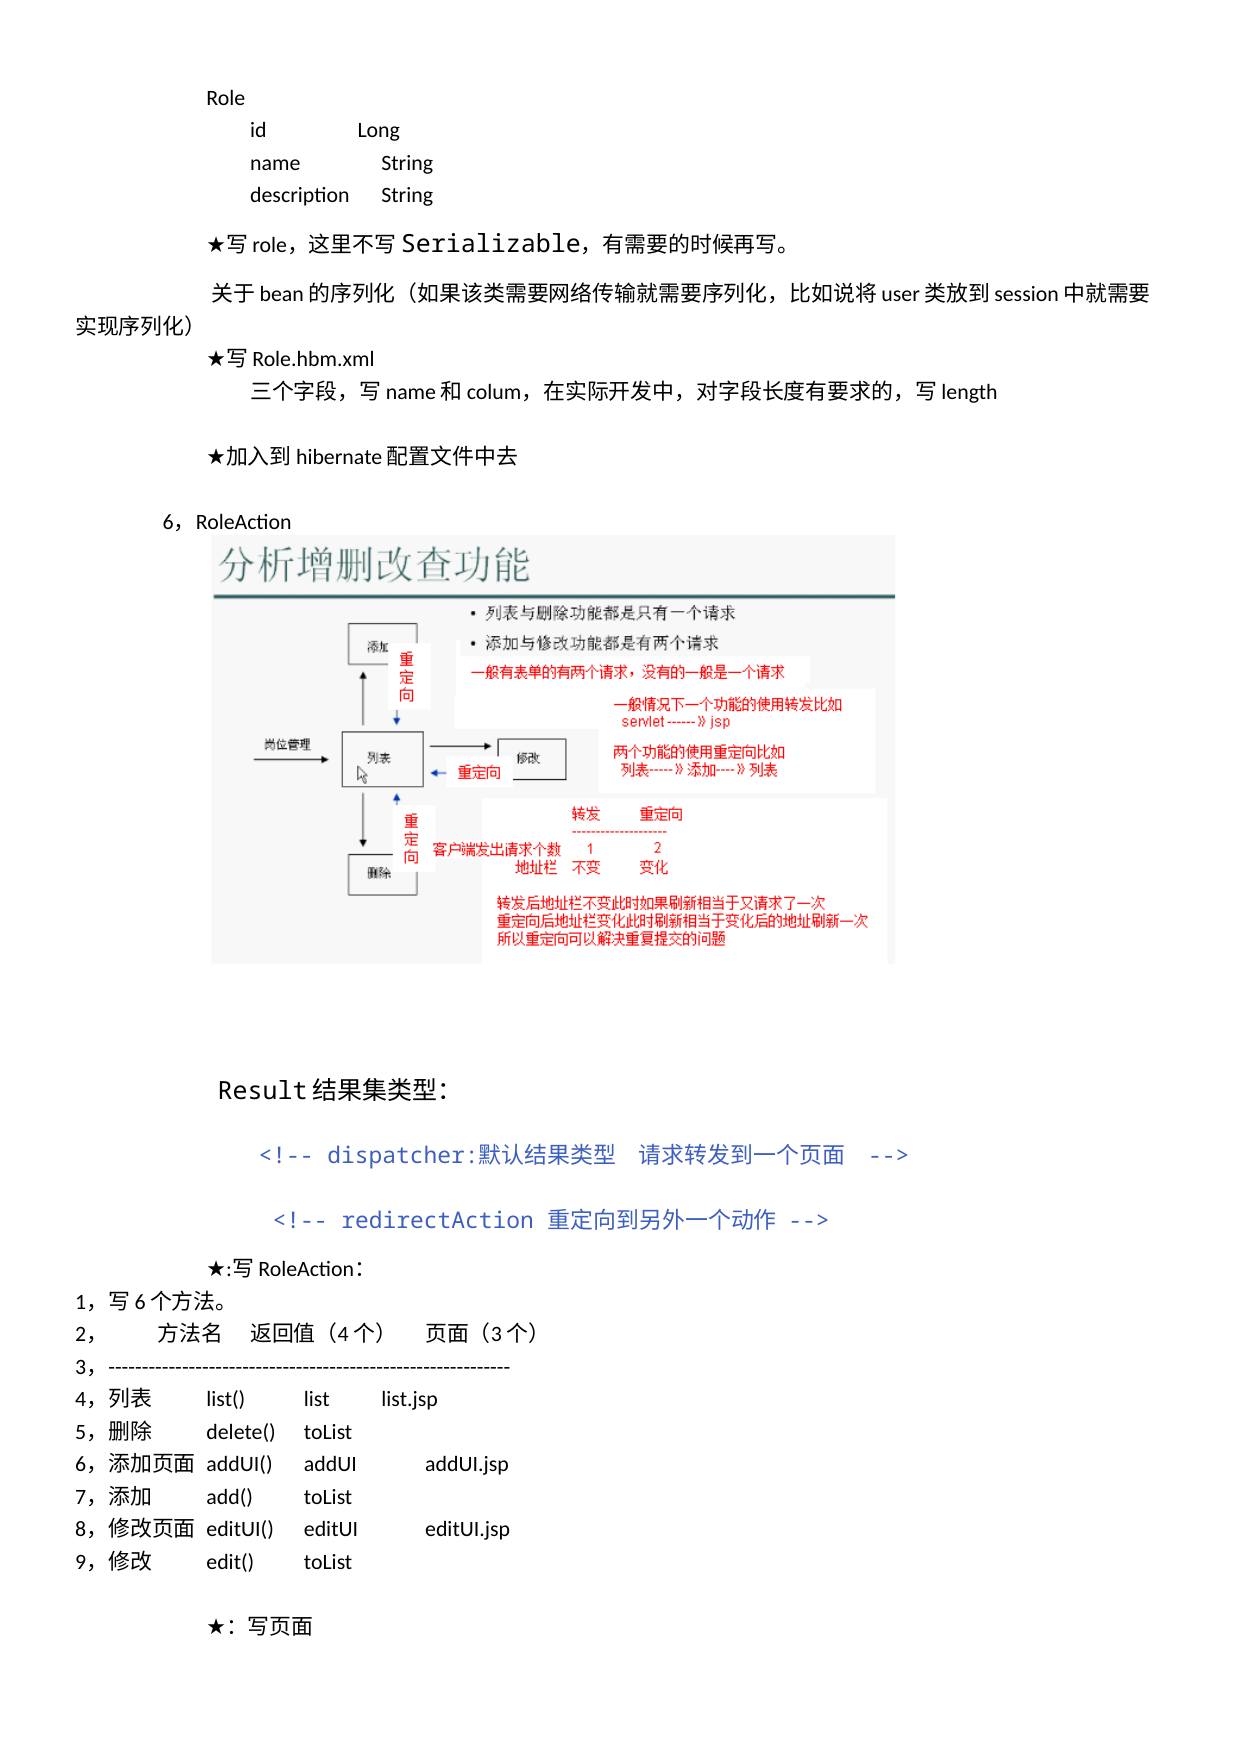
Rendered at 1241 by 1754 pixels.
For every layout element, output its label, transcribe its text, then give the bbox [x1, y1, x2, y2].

text 三个字段，写name和colum，在实际开发中，对字段长度有要求的，写length [75, 373, 1165, 406]
picture [211, 535, 896, 1035]
text 6，RoleAction [75, 503, 1165, 536]
list ------------------------------------------------------------ [75, 1348, 1165, 1381]
text <!-- redirectAction 重定向到另外一个动作 --> [75, 1186, 1165, 1251]
text Result结果集类型： [75, 1056, 1165, 1121]
text ★写Role.hbm.xml [75, 341, 1165, 373]
text 关于bean的序列化（如果该类需要网络传输就需要序列化，比如说将user类放到session中就需要实现序列化） [75, 276, 1165, 341]
text ★写role，这里不写Serializable，有需要的时候再写。 [75, 211, 1165, 276]
text id Long [75, 113, 1165, 146]
list 修改页面 editUI() editUI editUI.jsp [75, 1511, 1165, 1543]
list 列表 list() list list.jsp [75, 1381, 1165, 1413]
list 写6个方法。 [75, 1283, 1165, 1316]
list 添加 add() toList [75, 1478, 1165, 1511]
list 删除 delete() toList [75, 1413, 1165, 1446]
text name String [75, 146, 1165, 178]
text ★:写RoleAction： [75, 1251, 1165, 1283]
list 方法名 返回值（4个） 页面（3个） [75, 1316, 1165, 1348]
text ★加入到hibernate配置文件中去 [75, 438, 1165, 471]
text description String [75, 178, 1165, 211]
text Role [75, 81, 1165, 113]
text <!-- dispatcher:默认结果类型 请求转发到一个页面 --> [75, 1121, 1165, 1186]
list 修改 edit() toList [75, 1543, 1165, 1576]
text ★：写页面 [75, 1608, 1165, 1641]
list 添加页面 addUI() addUI addUI.jsp [75, 1446, 1165, 1478]
